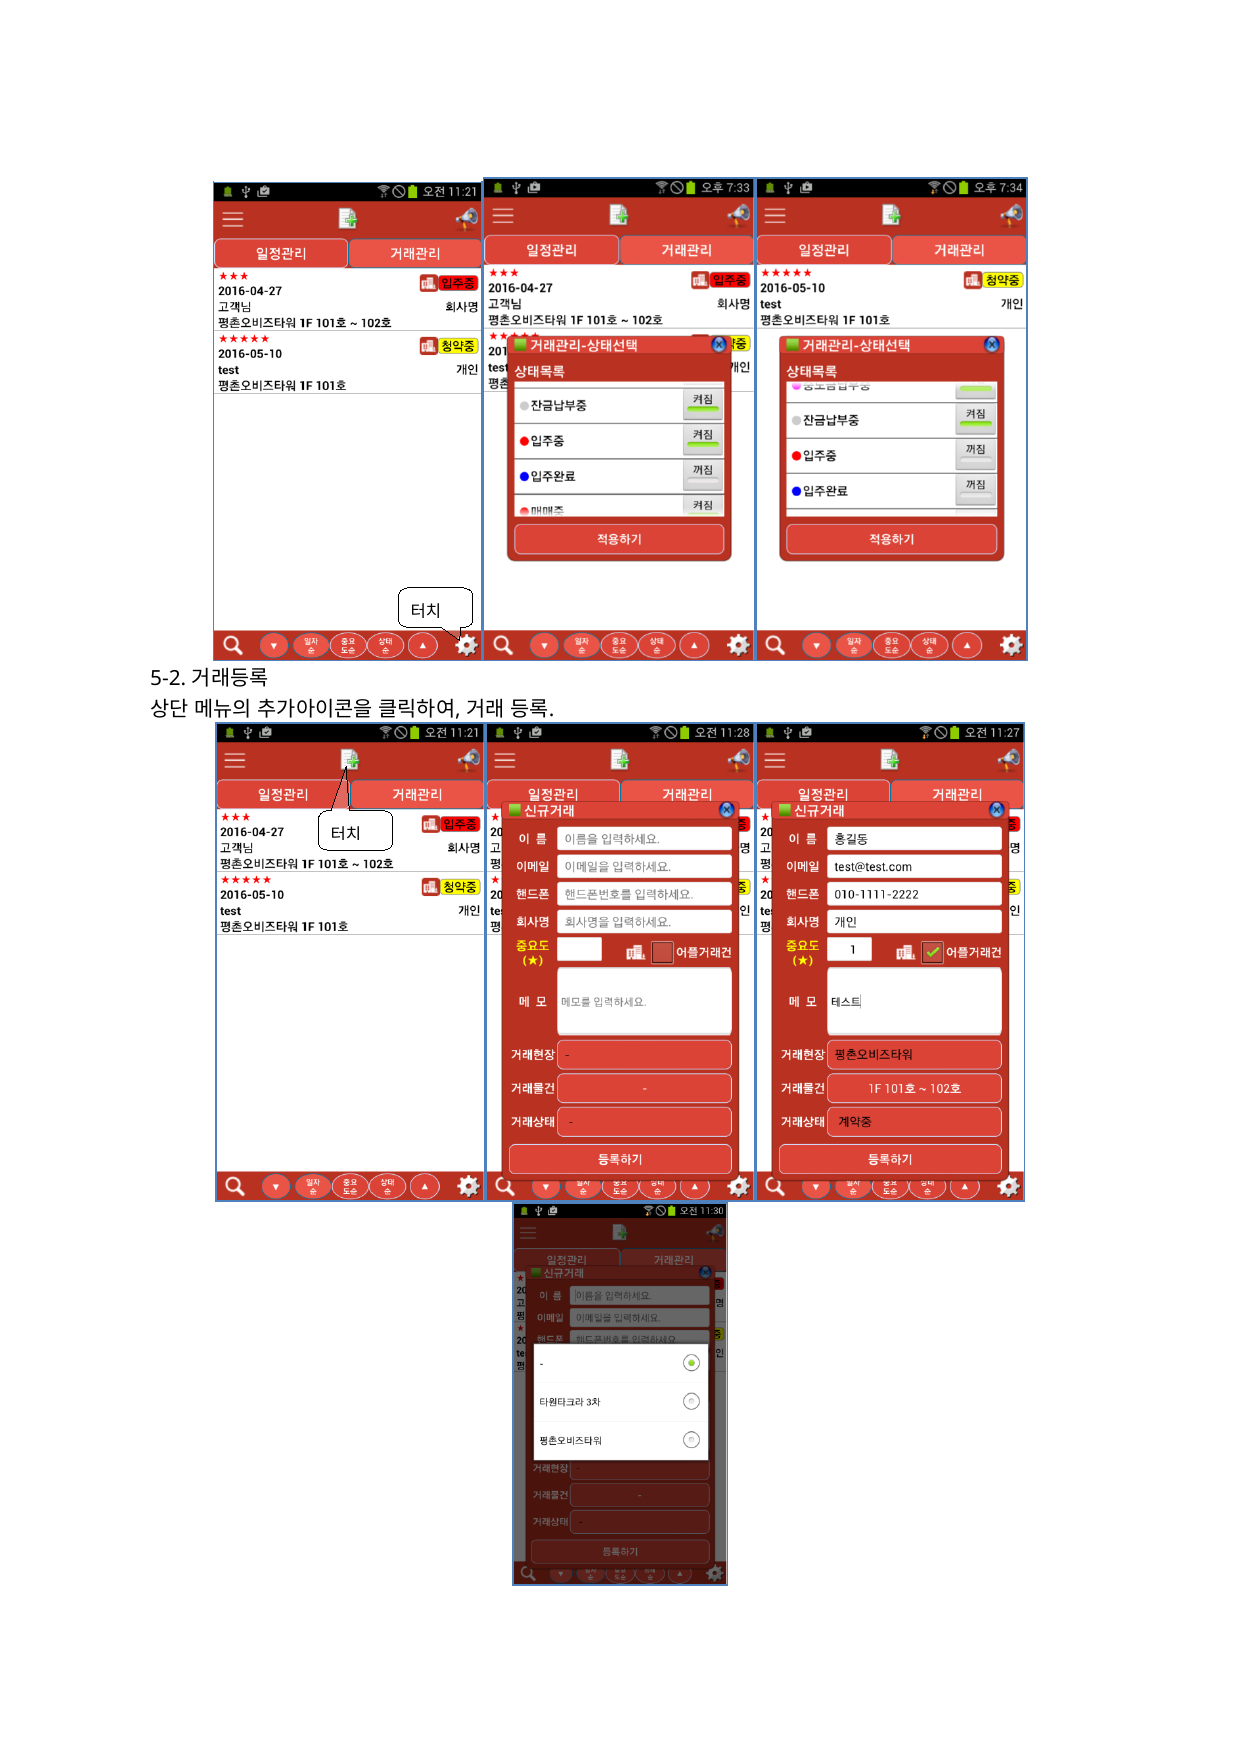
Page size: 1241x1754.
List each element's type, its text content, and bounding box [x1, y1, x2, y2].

picture [214, 183, 481, 660]
text 5-2. 거래등록 [150, 661, 1090, 692]
picture [487, 724, 754, 1200]
picture [514, 1204, 727, 1584]
picture [217, 724, 484, 1200]
picture [757, 724, 1024, 1200]
text 상단 메뉴의 추가아이콘을 클릭하여, 거래 등록. [150, 692, 1090, 722]
picture [757, 179, 1026, 660]
picture [484, 179, 754, 660]
